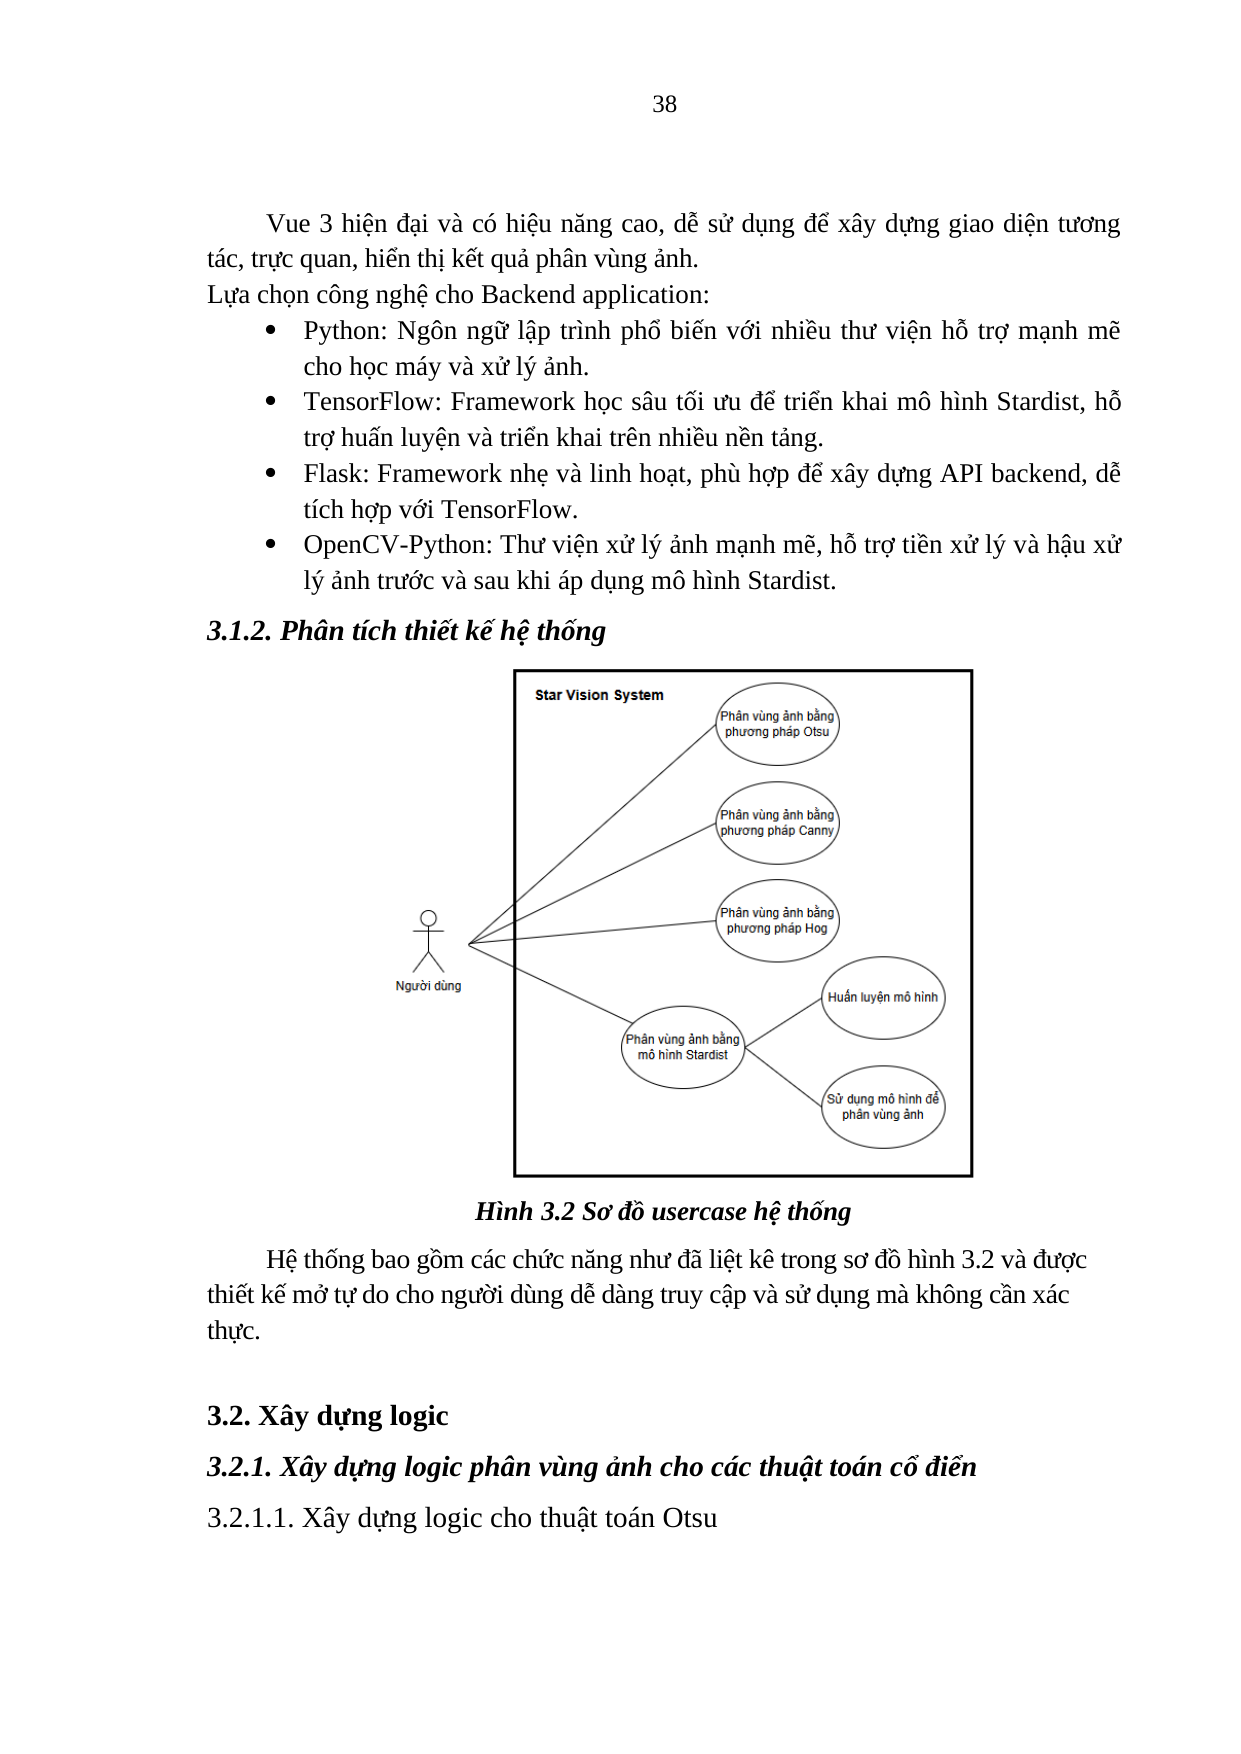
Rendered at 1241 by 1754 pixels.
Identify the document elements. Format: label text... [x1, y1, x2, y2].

list OpenCV-Python: Thư viện xử lý ảnh mạnh mẽ, hỗ trợ tiền xử lý và hậu xử lý ảnh trước và sau khi áp dụng mô hình Stardist. [266, 529, 1122, 596]
list TensorFlow: Framework học sâu tối ưu để triển khai mô hình Stardist, hỗ trợ huấn luyện và triển khai trên nhiều nền tảng. [266, 386, 1122, 452]
text Hình 3.2 Sơ đồ usercase hệ thống [207, 1195, 1122, 1226]
subtitle 3.2.1. Xây dựng logic phân vùng ảnh cho các thuật toán cổ điển [207, 1449, 1122, 1483]
list Flask: Framework nhẹ và linh hoạt, phù hợp để xây dựng API backend, dễ tích hợp với TensorFlow. [266, 457, 1122, 524]
text Hệ thống bao gồm các chức năng như đã liệt kê trong sơ đồ hình 3.2 và được thiết kế mở tự do cho người dùng dễ dàng truy cập và sử dụng mà không cần xác thực. [207, 1243, 1122, 1346]
subtitle 3.2.1.1. Xây dựng logic cho thuật toán Otsu [207, 1500, 1122, 1534]
text Vue 3 hiện đại và có hiệu năng cao, dễ sử dụng để xây dựng giao diện tương tác, trực quan, hiển thị kết quả phân vùng ảnh. [207, 207, 1122, 274]
subtitle 3.1.2. Phân tích thiết kế hệ thống [207, 613, 1122, 646]
text Lựa chọn công nghệ cho Backend application: [207, 278, 1122, 309]
picture [390, 663, 998, 1191]
subtitle 3.2. Xây dựng logic [207, 1398, 1122, 1432]
list Python: Ngôn ngữ lập trình phổ biến với nhiều thư viện hỗ trợ mạnh mẽ cho học máy và xử lý ảnh. [266, 314, 1122, 381]
